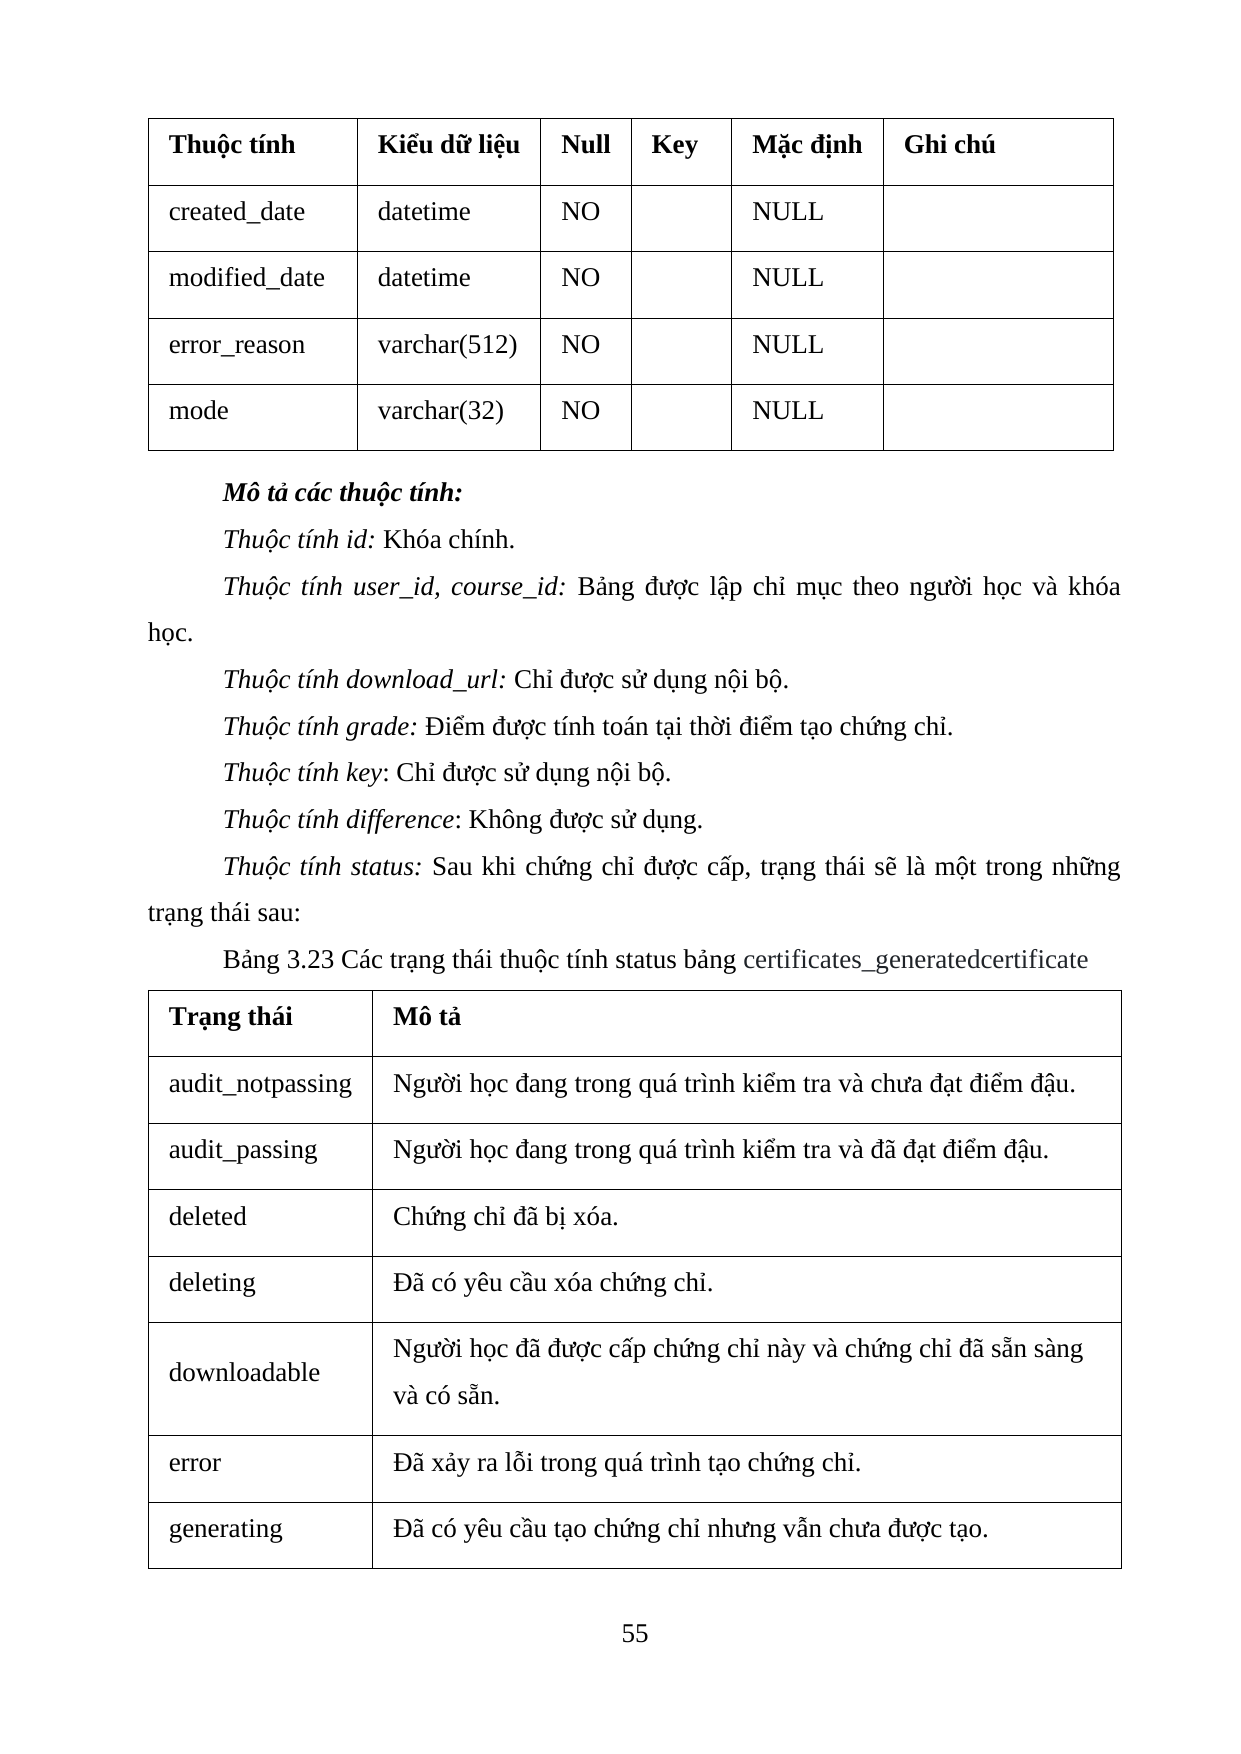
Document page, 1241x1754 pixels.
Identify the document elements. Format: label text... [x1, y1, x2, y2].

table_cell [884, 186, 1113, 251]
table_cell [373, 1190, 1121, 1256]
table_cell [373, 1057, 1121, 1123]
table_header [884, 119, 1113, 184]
text Mô tả các thuộc tính: [148, 476, 1122, 508]
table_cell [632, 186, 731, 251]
text Thuộc tính id: Khóa chính. [148, 523, 1122, 554]
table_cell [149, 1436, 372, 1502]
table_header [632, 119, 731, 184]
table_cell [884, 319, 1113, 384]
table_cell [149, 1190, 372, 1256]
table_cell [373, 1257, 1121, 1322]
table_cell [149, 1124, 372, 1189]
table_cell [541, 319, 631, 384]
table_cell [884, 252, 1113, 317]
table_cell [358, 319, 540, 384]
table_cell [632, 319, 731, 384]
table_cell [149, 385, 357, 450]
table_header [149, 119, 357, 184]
text Thuộc tính status: Sau khi chứng chỉ được cấp, trạng thái sẽ là một trong những trạng thái sau: [148, 850, 1122, 928]
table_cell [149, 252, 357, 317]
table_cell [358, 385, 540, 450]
text Thuộc tính user_id, course_id: Bảng được lập chỉ mục theo người học và khóa học. [148, 570, 1122, 648]
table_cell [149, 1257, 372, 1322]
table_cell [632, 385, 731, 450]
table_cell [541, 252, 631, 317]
text Thuộc tính difference: Không được sử dụng. [148, 803, 1122, 834]
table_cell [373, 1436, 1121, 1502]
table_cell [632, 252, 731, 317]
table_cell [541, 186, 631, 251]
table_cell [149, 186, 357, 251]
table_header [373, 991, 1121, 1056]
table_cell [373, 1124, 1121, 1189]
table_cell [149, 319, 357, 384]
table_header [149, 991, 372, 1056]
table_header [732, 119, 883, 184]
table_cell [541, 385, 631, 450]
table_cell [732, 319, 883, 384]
text Thuộc tính key: Chỉ được sử dụng nội bộ. [148, 756, 1122, 788]
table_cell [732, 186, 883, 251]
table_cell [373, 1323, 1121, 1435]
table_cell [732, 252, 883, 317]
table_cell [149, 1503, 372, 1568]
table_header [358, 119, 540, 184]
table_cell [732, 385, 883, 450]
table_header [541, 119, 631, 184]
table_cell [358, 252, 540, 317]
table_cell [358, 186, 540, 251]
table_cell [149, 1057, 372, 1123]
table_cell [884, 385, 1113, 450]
text Thuộc tính grade: Điểm được tính toán tại thời điểm tạo chứng chỉ. [148, 710, 1122, 741]
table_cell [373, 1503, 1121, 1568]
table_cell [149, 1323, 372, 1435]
text Thuộc tính download_url: Chỉ được sử dụng nội bộ. [148, 663, 1122, 694]
